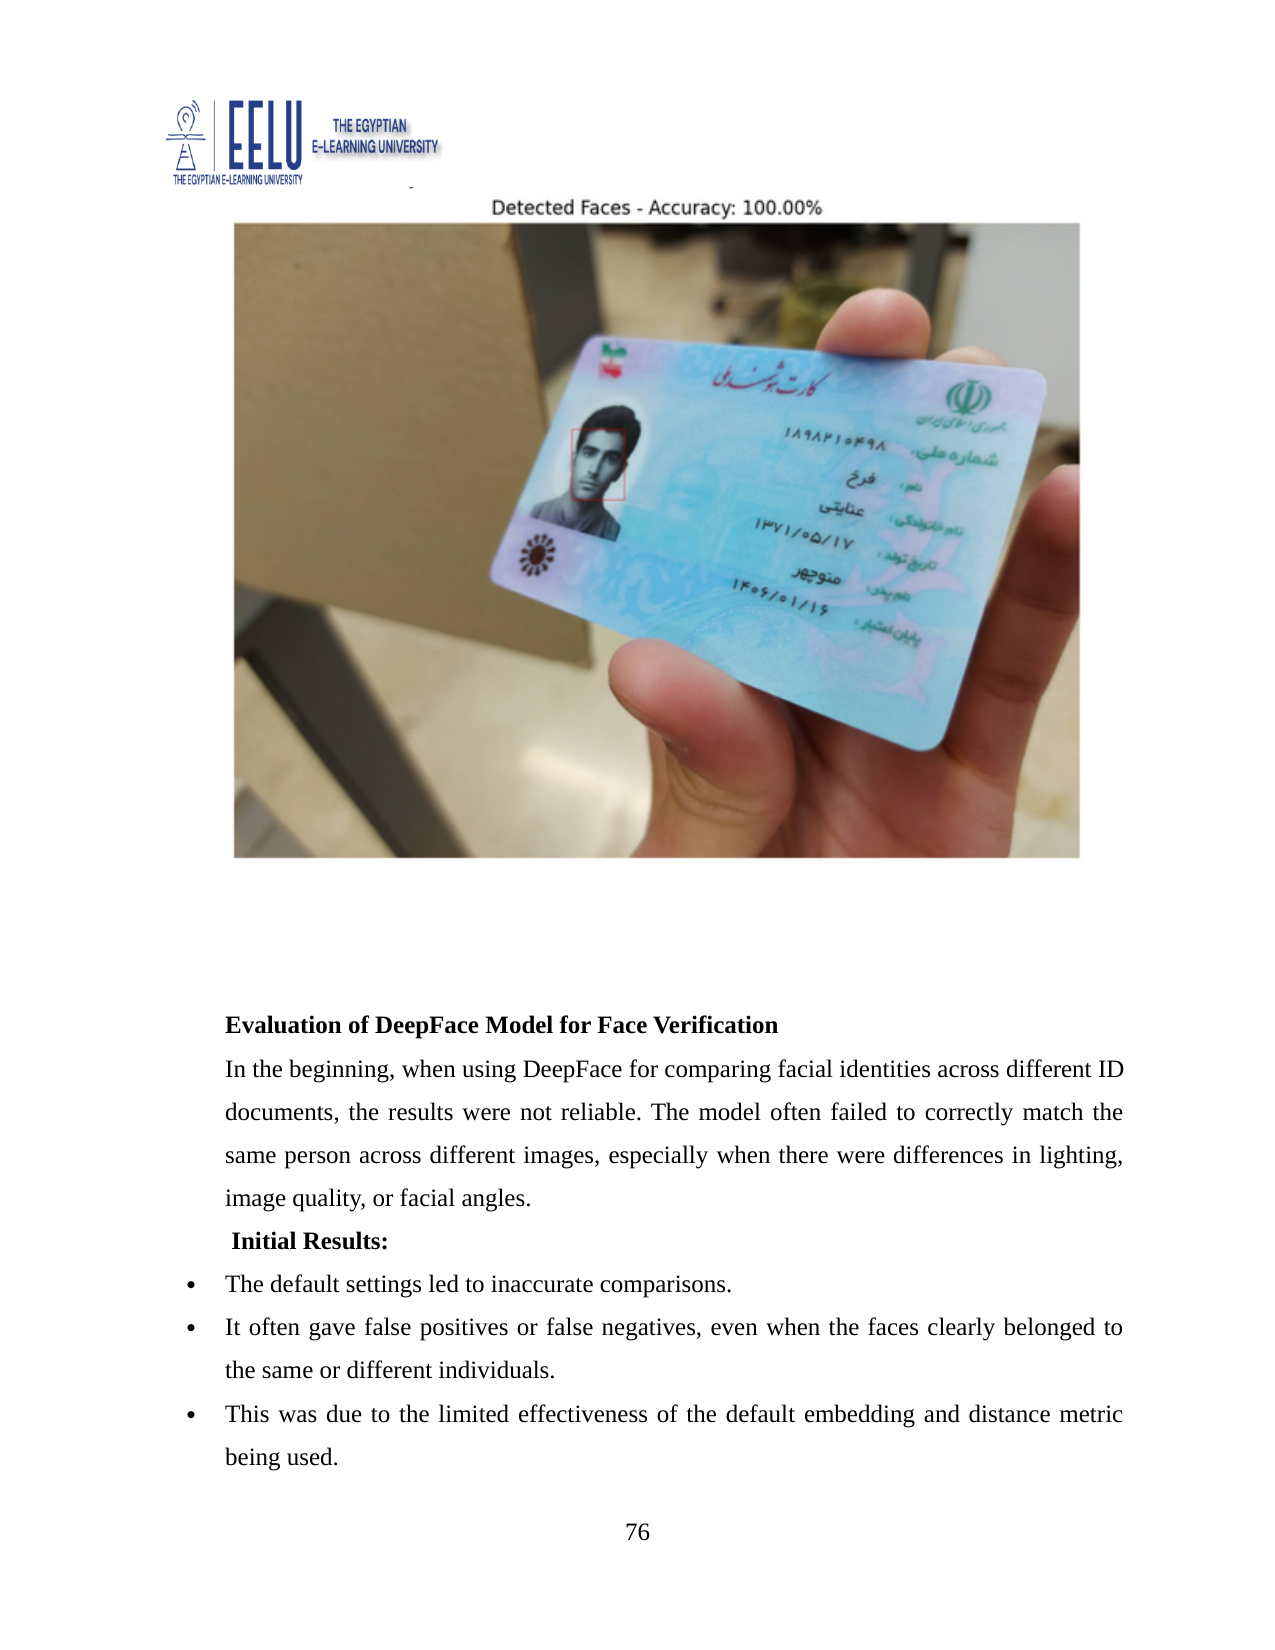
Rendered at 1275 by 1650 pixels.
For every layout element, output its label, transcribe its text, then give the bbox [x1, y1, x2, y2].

list Initial Results: [225, 1226, 1125, 1255]
list It often gave false positives or false negatives, even when the faces clearly belonged to the same or different individuals. [187, 1312, 1125, 1384]
list The default settings led to inaccurate comparisons. [187, 1269, 1125, 1298]
picture [150, 75, 1121, 877]
list Evaluation of DeepFace Model for Face Verification [225, 1011, 1125, 1039]
list This was due to the limited effectiveness of the default embedding and distance metric being used. [187, 1399, 1125, 1471]
list In the beginning, when using DeepFace for comparing facial identities across different ID documents, the results were not reliable. The model often failed to correctly match the same person across different images, especially when there were differences in lighting, image quality, or facial angles. [225, 1054, 1125, 1212]
